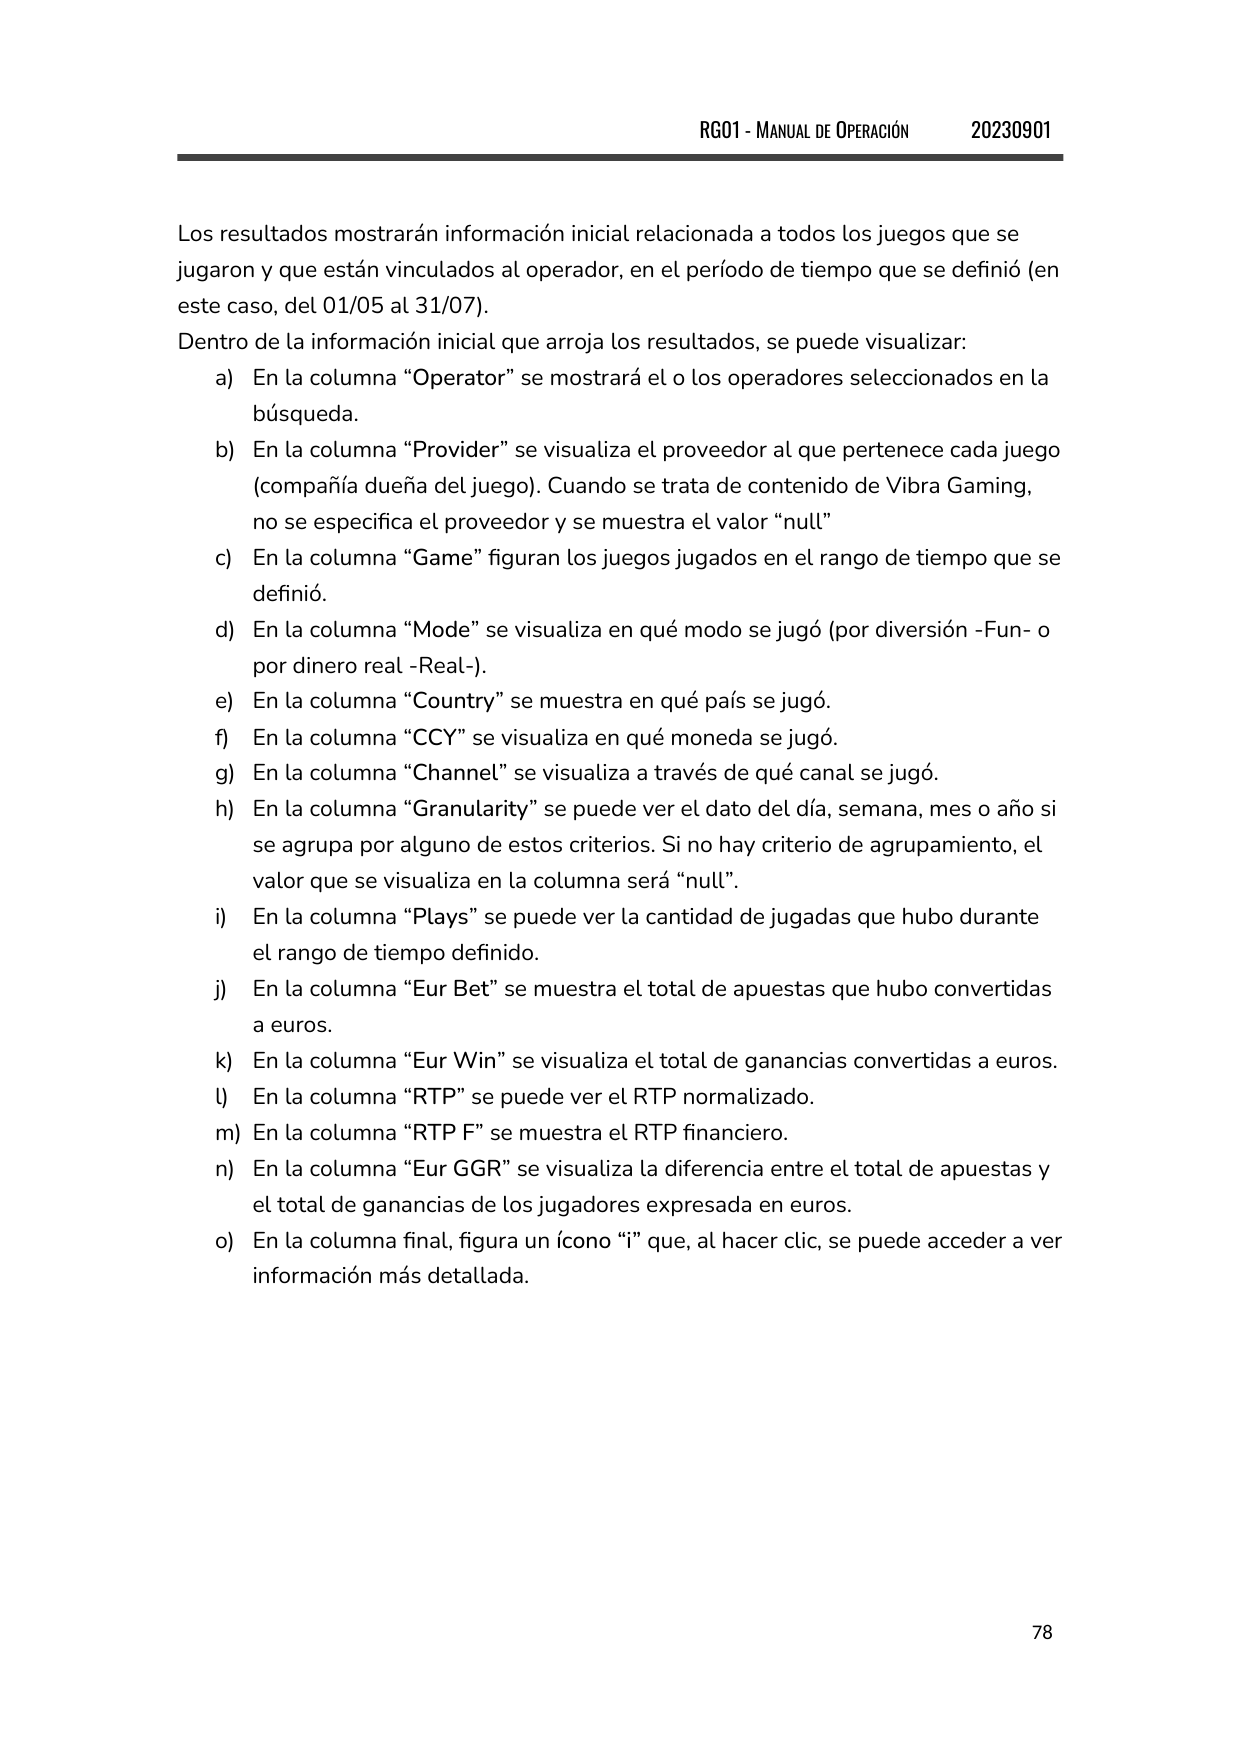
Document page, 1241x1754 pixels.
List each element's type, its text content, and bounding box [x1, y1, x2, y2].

list En la columna “RTP” se puede ver el RTP normalizado. [215, 1081, 1063, 1112]
list En la columna “Provider” se visualiza el proveedor al que pertenece cada juego (compañía dueña del juego). Cuando se trata de contenido de Vibra Gaming, no se especifica el proveedor y se muestra el valor “null” [215, 434, 1063, 537]
list En la columna “Eur GGR” se visualiza la diferencia entre el total de apuestas y el total de ganancias de los jugadores expresada en euros. [215, 1153, 1063, 1220]
list En la columna “Mode” se visualiza en qué modo se jugó (por diversión -Fun- o por dinero real -Real-). [215, 614, 1063, 681]
text Dentro de la información inicial que arroja los resultados, se puede visualizar: [177, 326, 1063, 358]
list En la columna “Game” figuran los juegos jugados en el rango de tiempo que se definió. [215, 542, 1063, 609]
text Los resultados mostrarán información inicial relacionada a todos los juegos que se jugaron y que están vinculados al operador, en el período de tiempo que se definió (en este caso, del 01/05 al 31/07). [177, 218, 1063, 322]
list En la columna “Eur Bet” se muestra el total de apuestas que hubo convertidas a euros. [215, 973, 1063, 1040]
picture [177, 154, 1064, 161]
list En la columna “Eur Win” se visualiza el total de ganancias convertidas a euros. [215, 1045, 1063, 1076]
list En la columna “Channel” se visualiza a través de qué canal se jugó. [215, 758, 1063, 789]
list En la columna “Country” se muestra en qué país se jugó. [215, 686, 1063, 717]
list En la columna “Plays” se puede ver la cantidad de jugadas que hubo durante el rango de tiempo definido. [215, 901, 1063, 968]
list En la columna “Operator” se mostrará el o los operadores seleccionados en la búsqueda. [215, 362, 1063, 429]
list En la columna final, figura un ícono “i” que, al hacer clic, se puede acceder a ver información más detallada. [215, 1225, 1063, 1292]
list En la columna “Granularity” se puede ver el dato del día, semana, mes o año si se agrupa por alguno de estos criterios. Si no hay criterio de agrupamiento, el valor que se visualiza en la columna será “null”. [215, 793, 1063, 897]
list En la columna “RTP F” se muestra el RTP financiero. [215, 1117, 1063, 1148]
list En la columna “CCY” se visualiza en qué moneda se jugó. [215, 722, 1063, 753]
